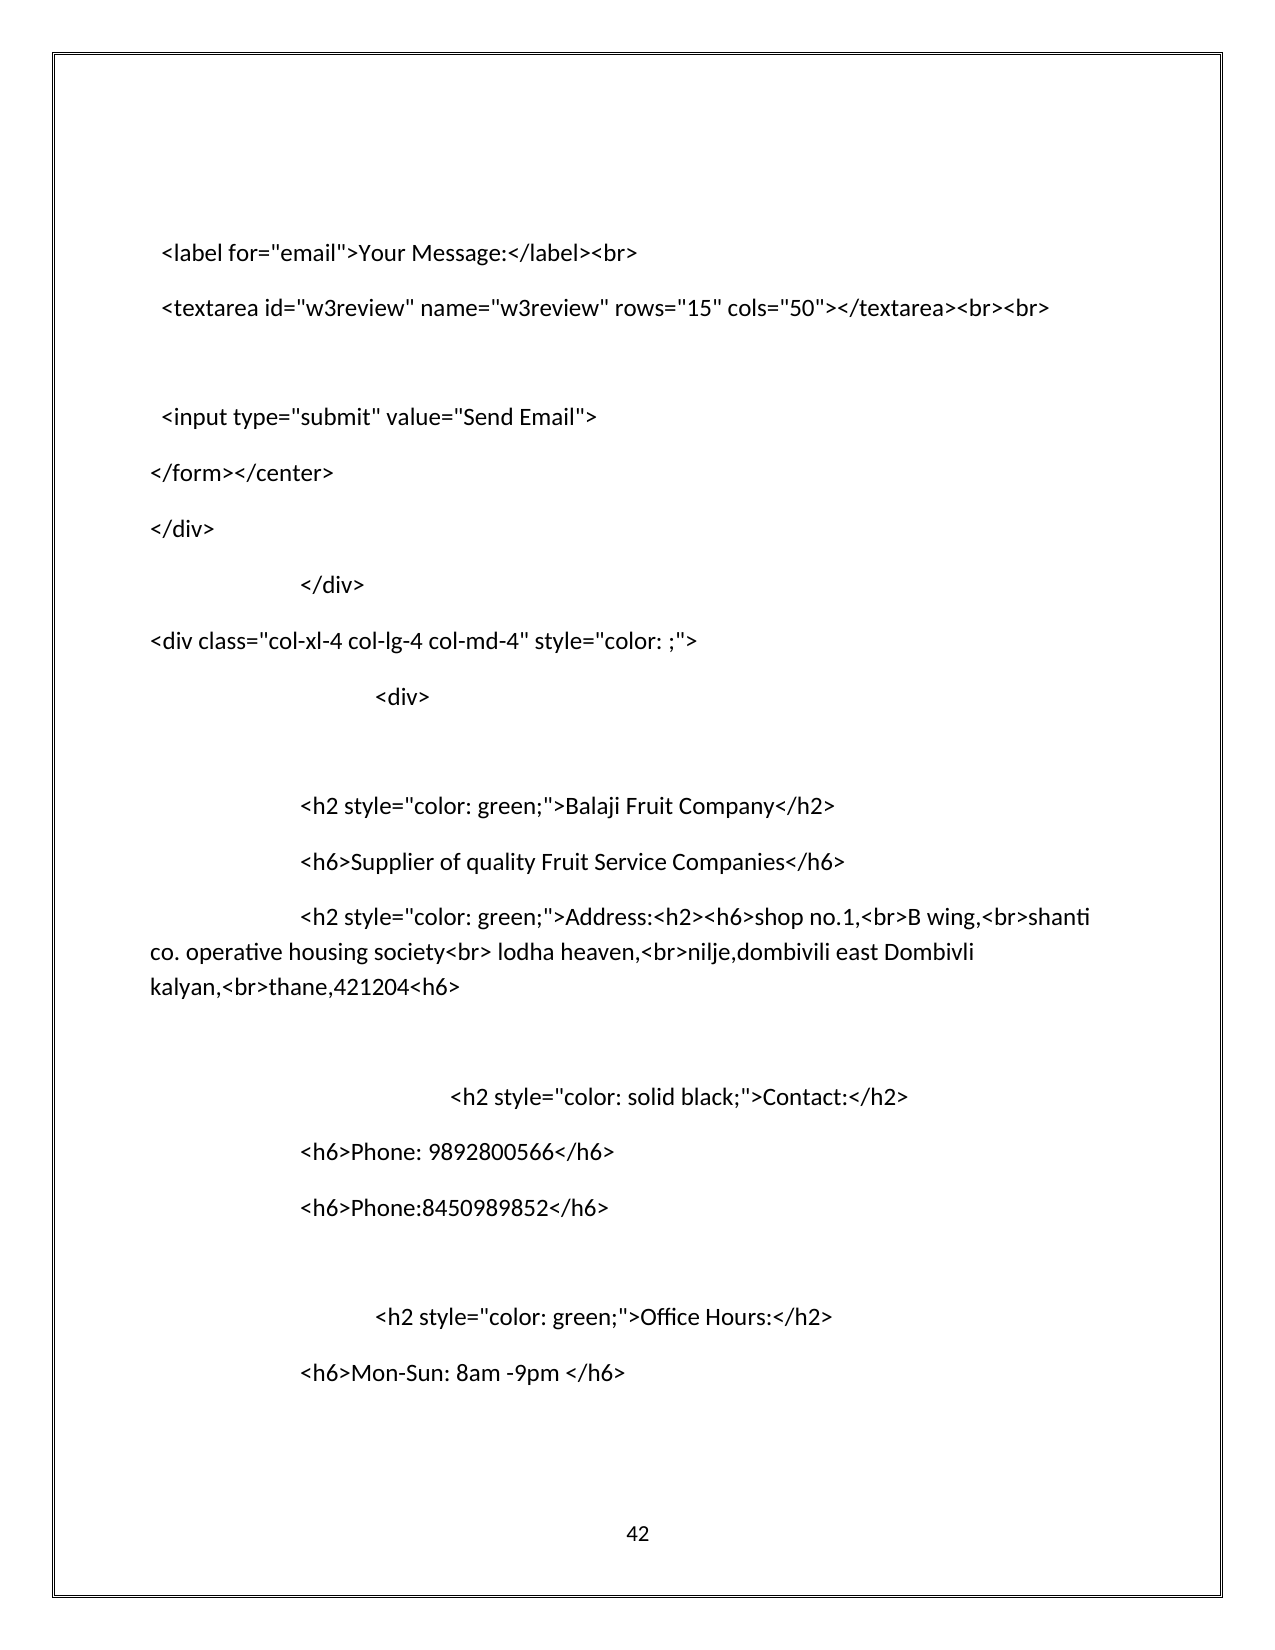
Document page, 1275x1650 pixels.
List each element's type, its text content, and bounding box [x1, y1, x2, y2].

text </div> [150, 569, 1125, 599]
text <h6>Supplier of quality Fruit Service Companies</h6> [150, 846, 1125, 876]
text <h2 style="color: solid black;">Contact:</h2> [150, 1081, 1125, 1111]
text <textarea id="w3review" name="w3review" rows="15" cols="50"></textarea><br><br> [150, 293, 1125, 323]
text <div class="col-xl-4 col-lg-4 col-md-4" style="color: ;"> [150, 625, 1125, 655]
text <h6>Phone:8450989852</h6> [150, 1192, 1125, 1223]
text <h6>Mon-Sun: 8am -9pm </h6> [150, 1357, 1125, 1388]
text <label for="email">Your Message:</label><br> [150, 237, 1125, 267]
text <h2 style="color: green;">Balaji Fruit Company</h2> [150, 790, 1125, 820]
text <input type="submit" value="Send Email"> [150, 401, 1125, 432]
text </div> [150, 513, 1125, 544]
text <h6>Phone: 9892800566</h6> [150, 1136, 1125, 1167]
text <div> [150, 681, 1125, 711]
text </form></center> [150, 457, 1125, 488]
text <h2 style="color: green;">Office Hours:</h2> [150, 1301, 1125, 1332]
text <h2 style="color: green;">Address:<h2><h6>shop no.1,<br>B wing,<br>shanti co. operative housing society<br> lodha heaven,<br>nilje,dombivili east Dombivli kalyan,<br>thane,421204<h6> [150, 901, 1125, 1002]
